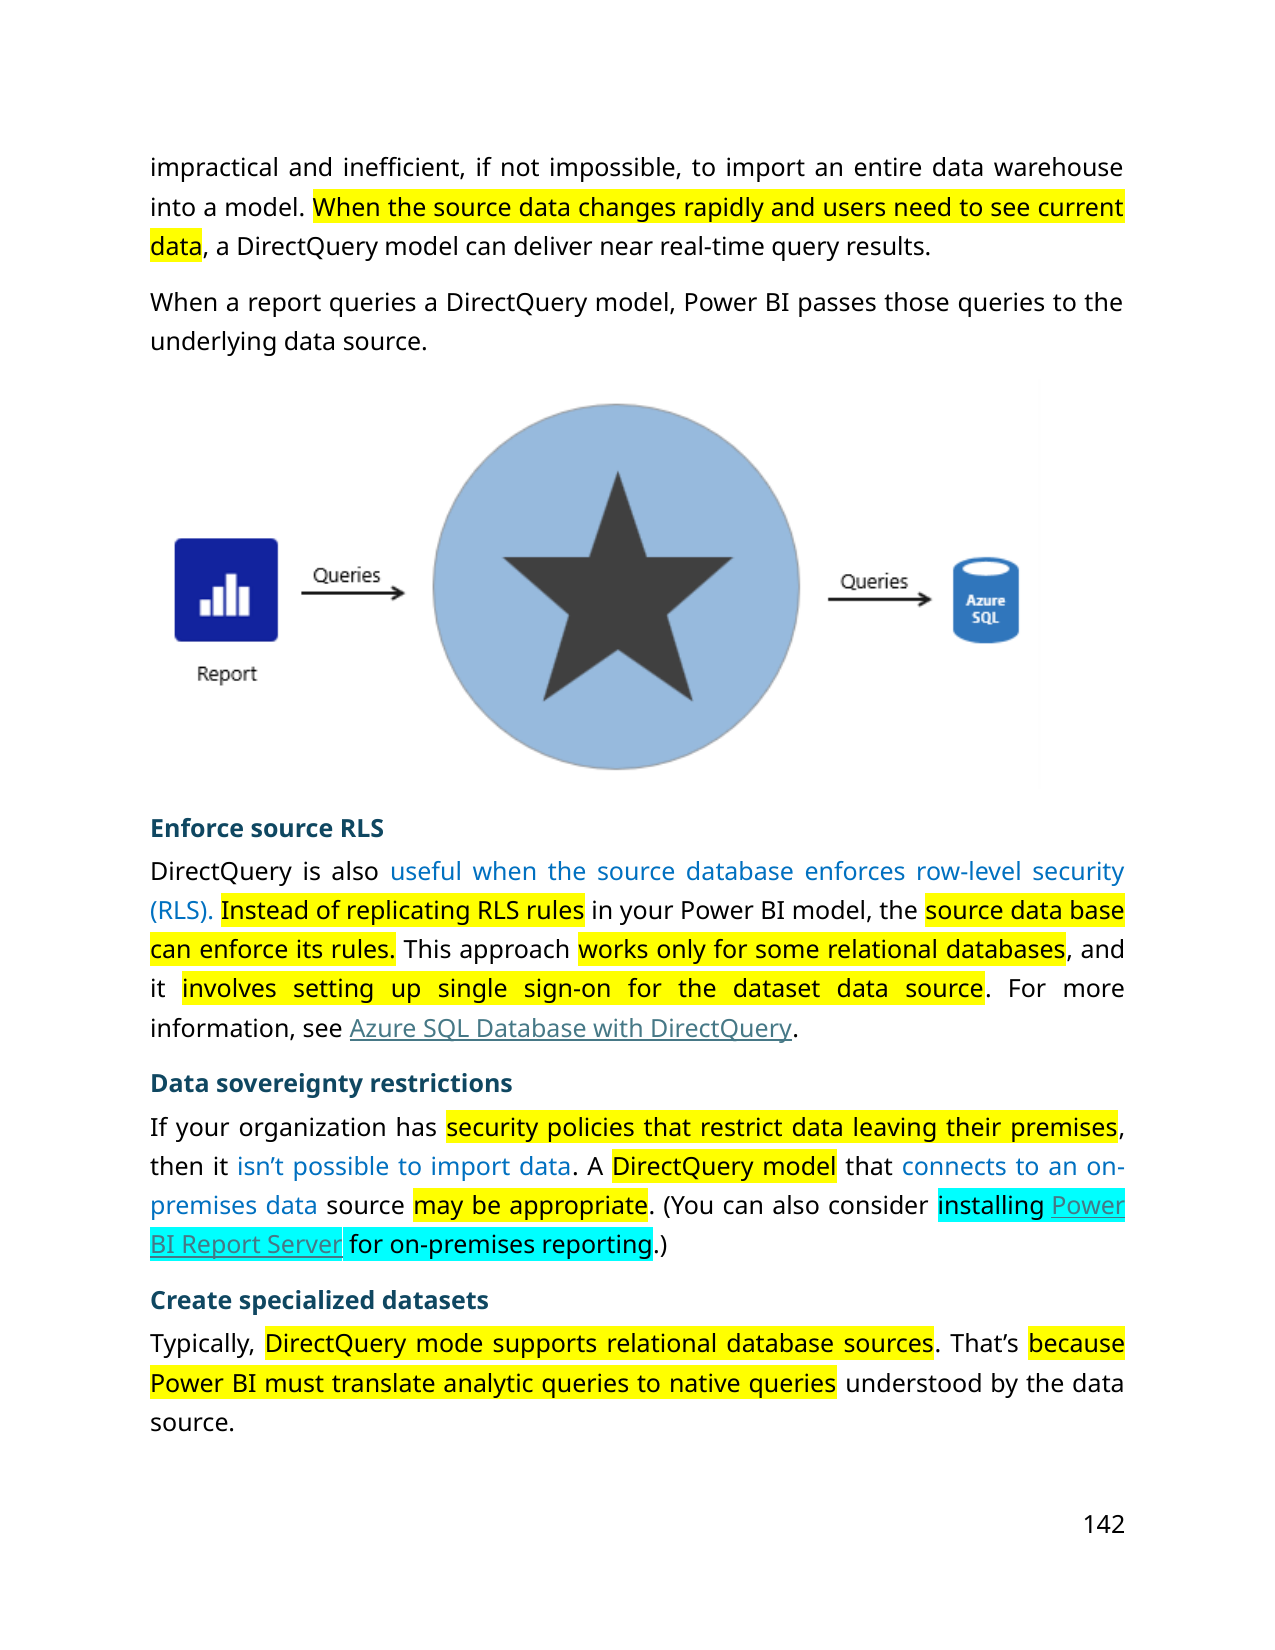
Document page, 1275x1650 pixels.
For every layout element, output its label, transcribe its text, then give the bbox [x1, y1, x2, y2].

text DirectQuery is also useful when the source database enforces row-level security (RLS). Instead of replicating RLS rules in your Power BI model, the source data base can enforce its rules. This approach works only for some relational databases, and it involves setting up single sign-on for the dataset data source. For more information, see Azure SQL Database with DirectQuery. [150, 854, 1125, 1044]
text Typically, DirectQuery mode supports relational database sources. That’s because Power BI must translate analytic queries to native queries understood by the data source. [150, 1326, 1125, 1438]
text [150, 150, 1125, 262]
subtitle Enforce source RLS [150, 810, 1125, 844]
text If your organization has security policies that restrict data leaving their premises, then it isn’t possible to import data. A DirectQuery model that connects to an on-premises data source may be appropriate. (You can also consider installing Power BI Report Server for on-premises reporting.) [150, 1109, 1125, 1261]
subtitle Create specialized datasets [150, 1283, 1125, 1317]
text When a report queries a DirectQuery model, Power BI passes those queries to the underlying data source. [150, 284, 1125, 357]
subtitle Data sovereignty restrictions [150, 1066, 1125, 1100]
picture [150, 379, 1041, 789]
